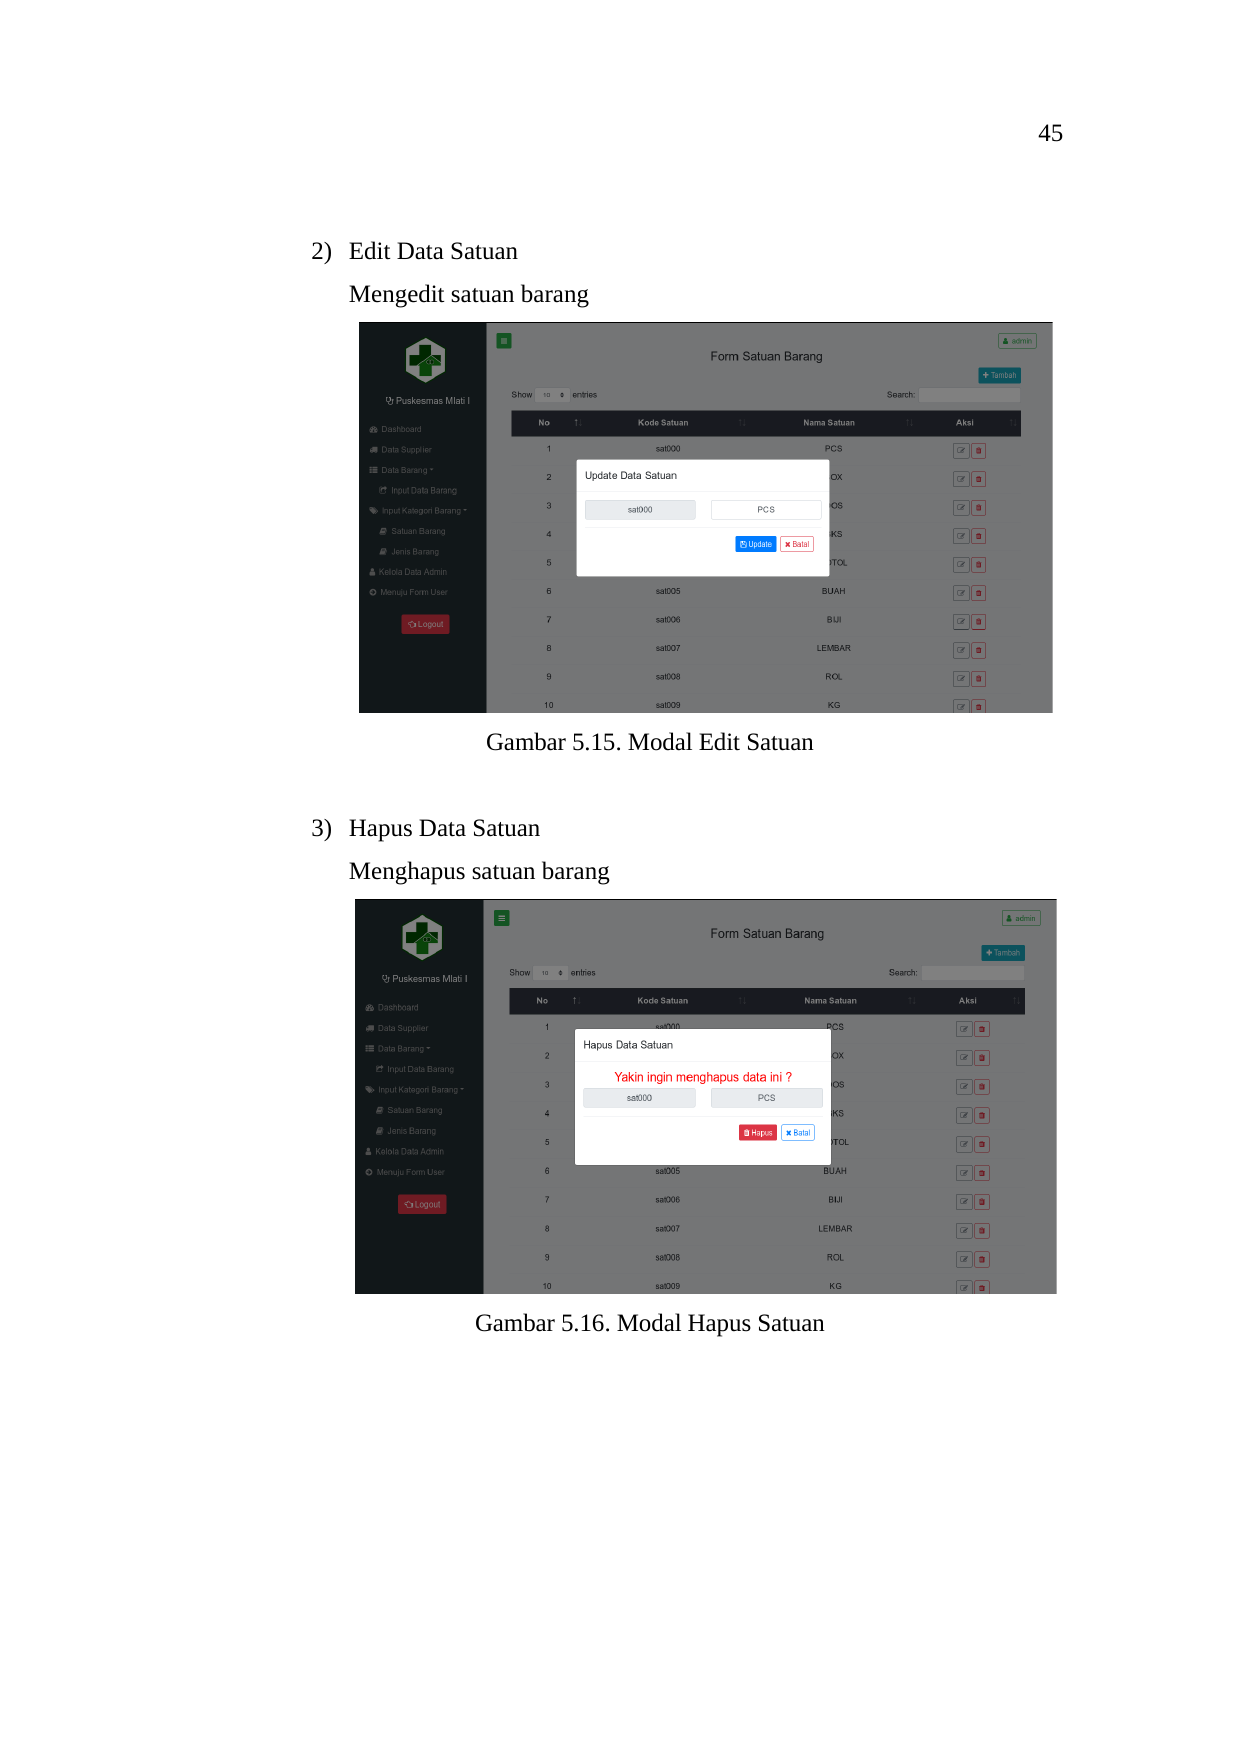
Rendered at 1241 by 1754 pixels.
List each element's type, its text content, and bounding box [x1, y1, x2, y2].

list Mengedit satuan barang [349, 279, 1063, 308]
list Edit Data Satuan [311, 236, 1063, 265]
text Gambar 5.15. Modal Edit Satuan [236, 727, 1063, 756]
list Hapus Data Satuan [311, 813, 1063, 842]
picture [355, 899, 1057, 1294]
list Menghapus satuan barang [349, 856, 1063, 885]
text Gambar 5.16. Modal Hapus Satuan [236, 1308, 1063, 1337]
picture [359, 322, 1053, 713]
